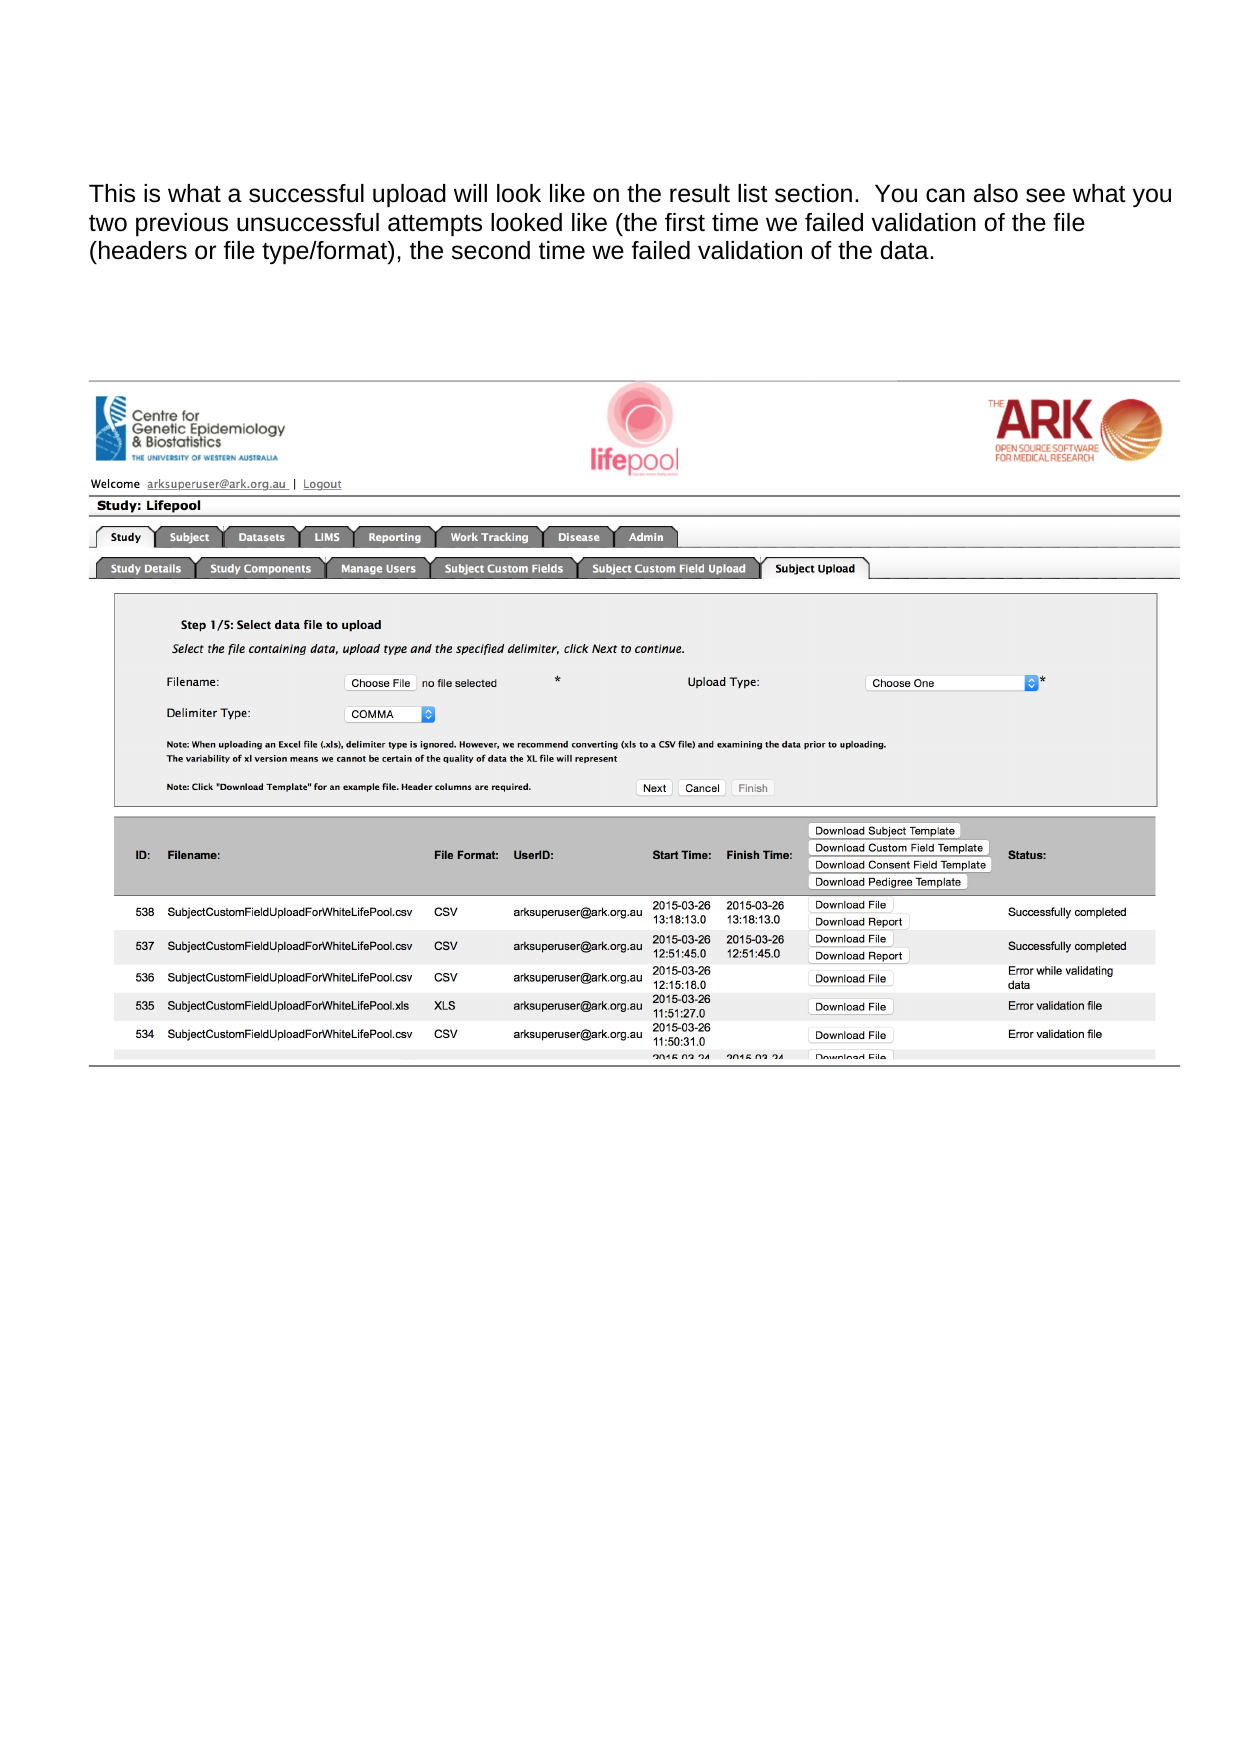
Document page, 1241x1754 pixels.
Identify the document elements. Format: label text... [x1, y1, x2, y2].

text This is what a successful upload will look like on the result list section. You can also see what you two previous unsuccessful attempts looked like (the first time we failed validation of the file (headers or file type/format), the second time we failed validation of the data. [89, 179, 1182, 265]
picture [88, 380, 1181, 1072]
